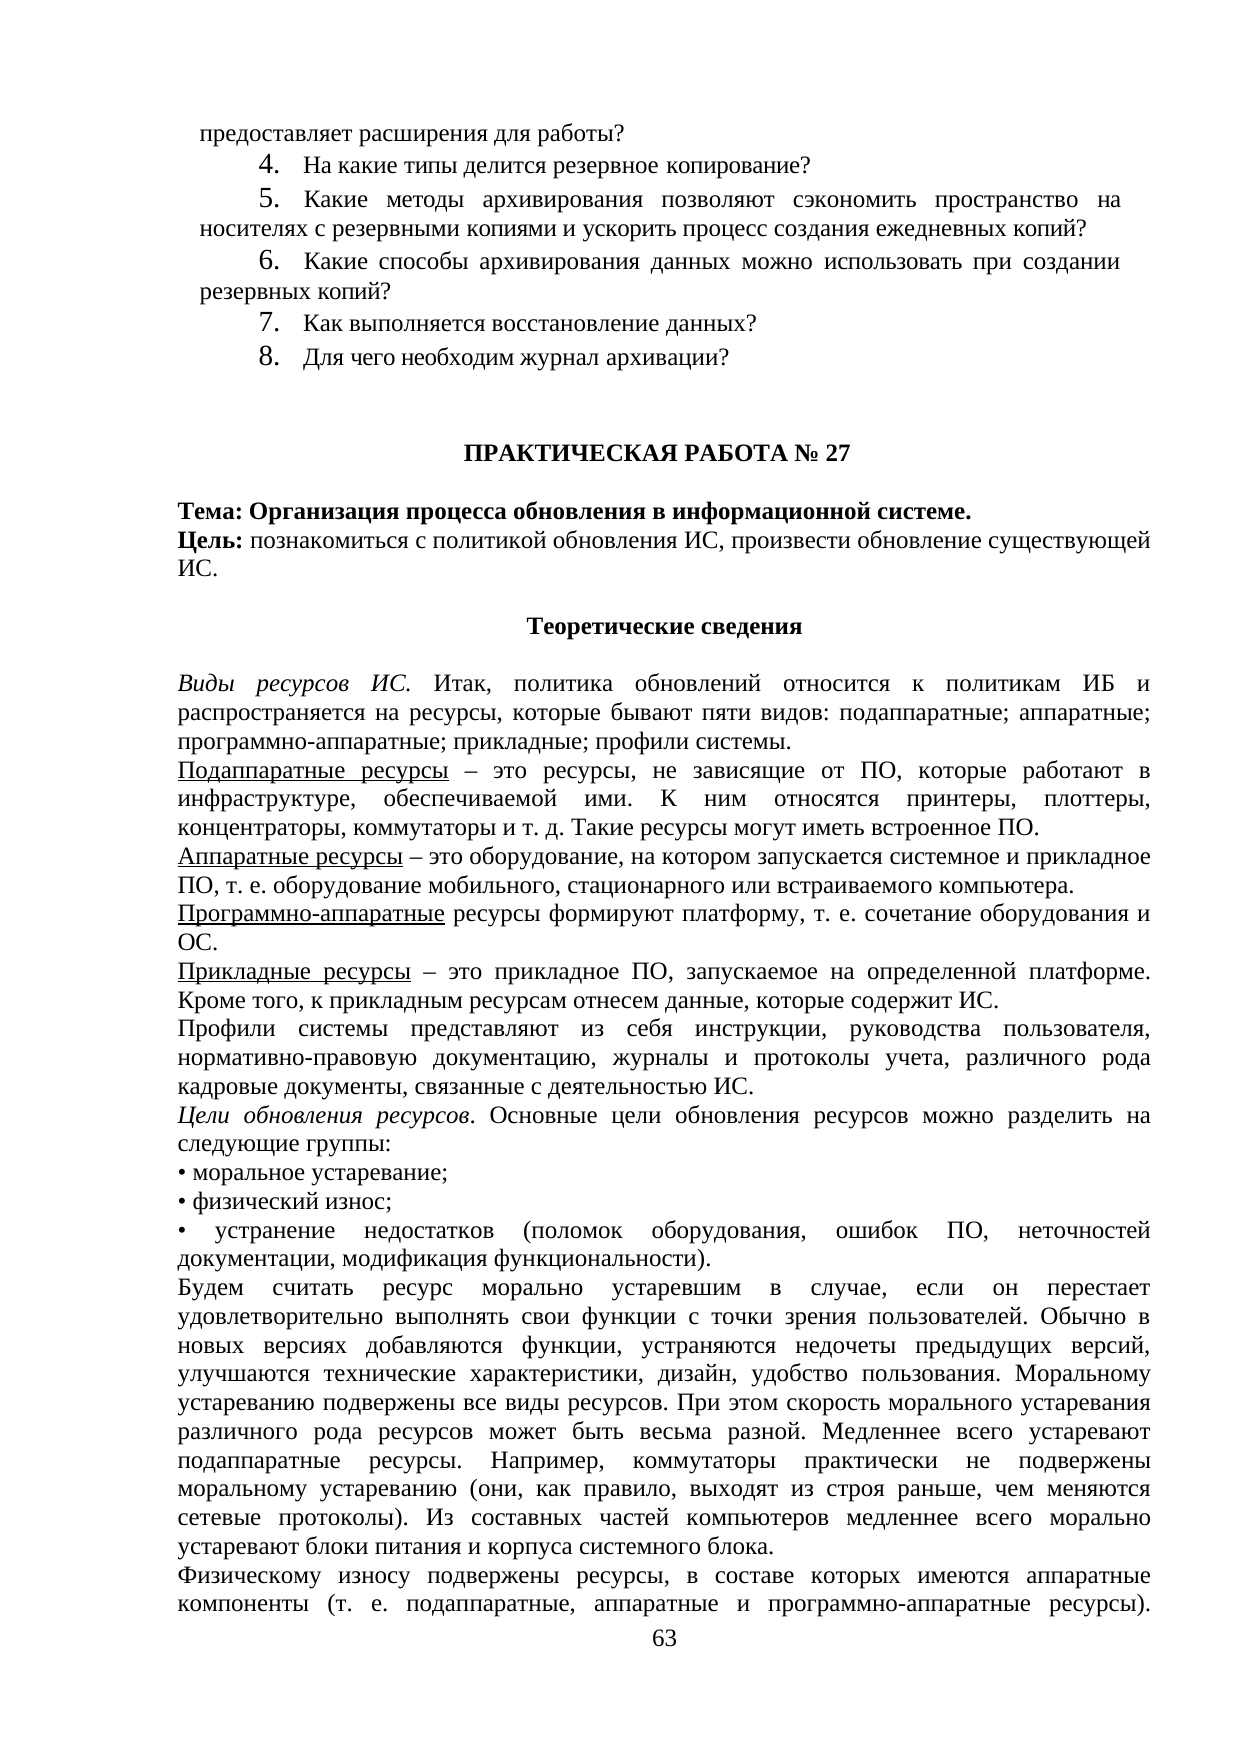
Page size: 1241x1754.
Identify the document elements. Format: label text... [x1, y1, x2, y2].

text Аппаратные ресурсы – это оборудование, на котором запускается системное и прикладное ПО, т. е. оборудование мобильного, стационарного или встраиваемого компьютера. [177, 841, 1152, 898]
text Программно-аппаратные ресурсы формируют платформу, т. е. сочетание оборудования и ОС. [177, 898, 1152, 956]
text • моральное устаревание; [177, 1157, 1152, 1186]
text Теоретические сведения [177, 611, 1152, 640]
text Тема: Организация процесса обновления в информационной системе. [177, 496, 1152, 525]
list Для чего необходим журнал архивации? [258, 338, 1152, 371]
text Прикладные ресурсы – это прикладное ПО, запускаемое на определенной платформе. Кроме того, к прикладным ресурсам отнесем данные, которые содержит ИС. [177, 956, 1152, 1013]
text Цели обновления ресурсов. Основные цели обновления ресурсов можно разделить на следующие группы: [177, 1100, 1152, 1157]
list На какие типы делится резервное копирование? [258, 147, 1152, 180]
text Виды ресурсов ИС. Итак, политика обновлений относится к политикам ИБ и распространяется на ресурсы, которые бывают пяти видов: подаппаратные; аппаратные; программно-аппаратные; прикладные; профили системы. [177, 668, 1152, 755]
text Будем считать ресурс морально устаревшим в случае, если он перестает удовлетворительно выполнять свои функции с точки зрения пользователей. Обычно в новых версиях добавляются функции, устраняются недочеты предыдущих версий, улучшаются технические характеристики, дизайн, удобство пользования. Моральному устареванию подвержены все виды ресурсов. При этом скорость морального устаревания различного рода ресурсов может быть весьма разной. Медленнее всего устаревают подаппаратные ресурсы. Например, коммутаторы практически не подвержены моральному устареванию (они, как правило, выходят из строя раньше, чем меняются сетевые протоколы). Из составных частей компьютеров медленнее всего морально устаревают блоки питания и корпуса системного блока. [177, 1272, 1152, 1560]
text Профили системы представляют из себя инструкции, руководства пользователя, нормативно-правовую документацию, журналы и протоколы учета, различного рода кадровые документы, связанные с деятельностью ИС. [177, 1013, 1152, 1100]
text Цель: познакомиться с политикой обновления ИС, произвести обновление существующей ИС. [177, 525, 1152, 582]
text ПРАКТИЧЕСКАЯ РАБОТА № 27 [177, 438, 1137, 467]
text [177, 1560, 1152, 1617]
text • физический износ; [177, 1186, 1152, 1215]
text • устранение недостатков (поломок оборудования, ошибок ПО, неточностей документации, модификация функциональности). [177, 1215, 1152, 1272]
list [199, 118, 1113, 147]
list Как выполняется восстановление данных? [258, 304, 1152, 338]
list Какие методы архивирования позволяют сэкономить пространство на носителях с резервными копиями и ускорить процесс создания ежедневных копий? [199, 180, 1121, 242]
list Какие способы архивирования данных можно использовать при создании резервных копий? [199, 242, 1120, 304]
text Подаппаратные ресурсы – это ресурсы, не зависящие от ПО, которые работают в инфраструктуре, обеспечиваемой ими. К ним относятся принтеры, плоттеры, концентраторы, коммутаторы и т. д. Такие ресурсы могут иметь встроенное ПО. [177, 755, 1152, 841]
